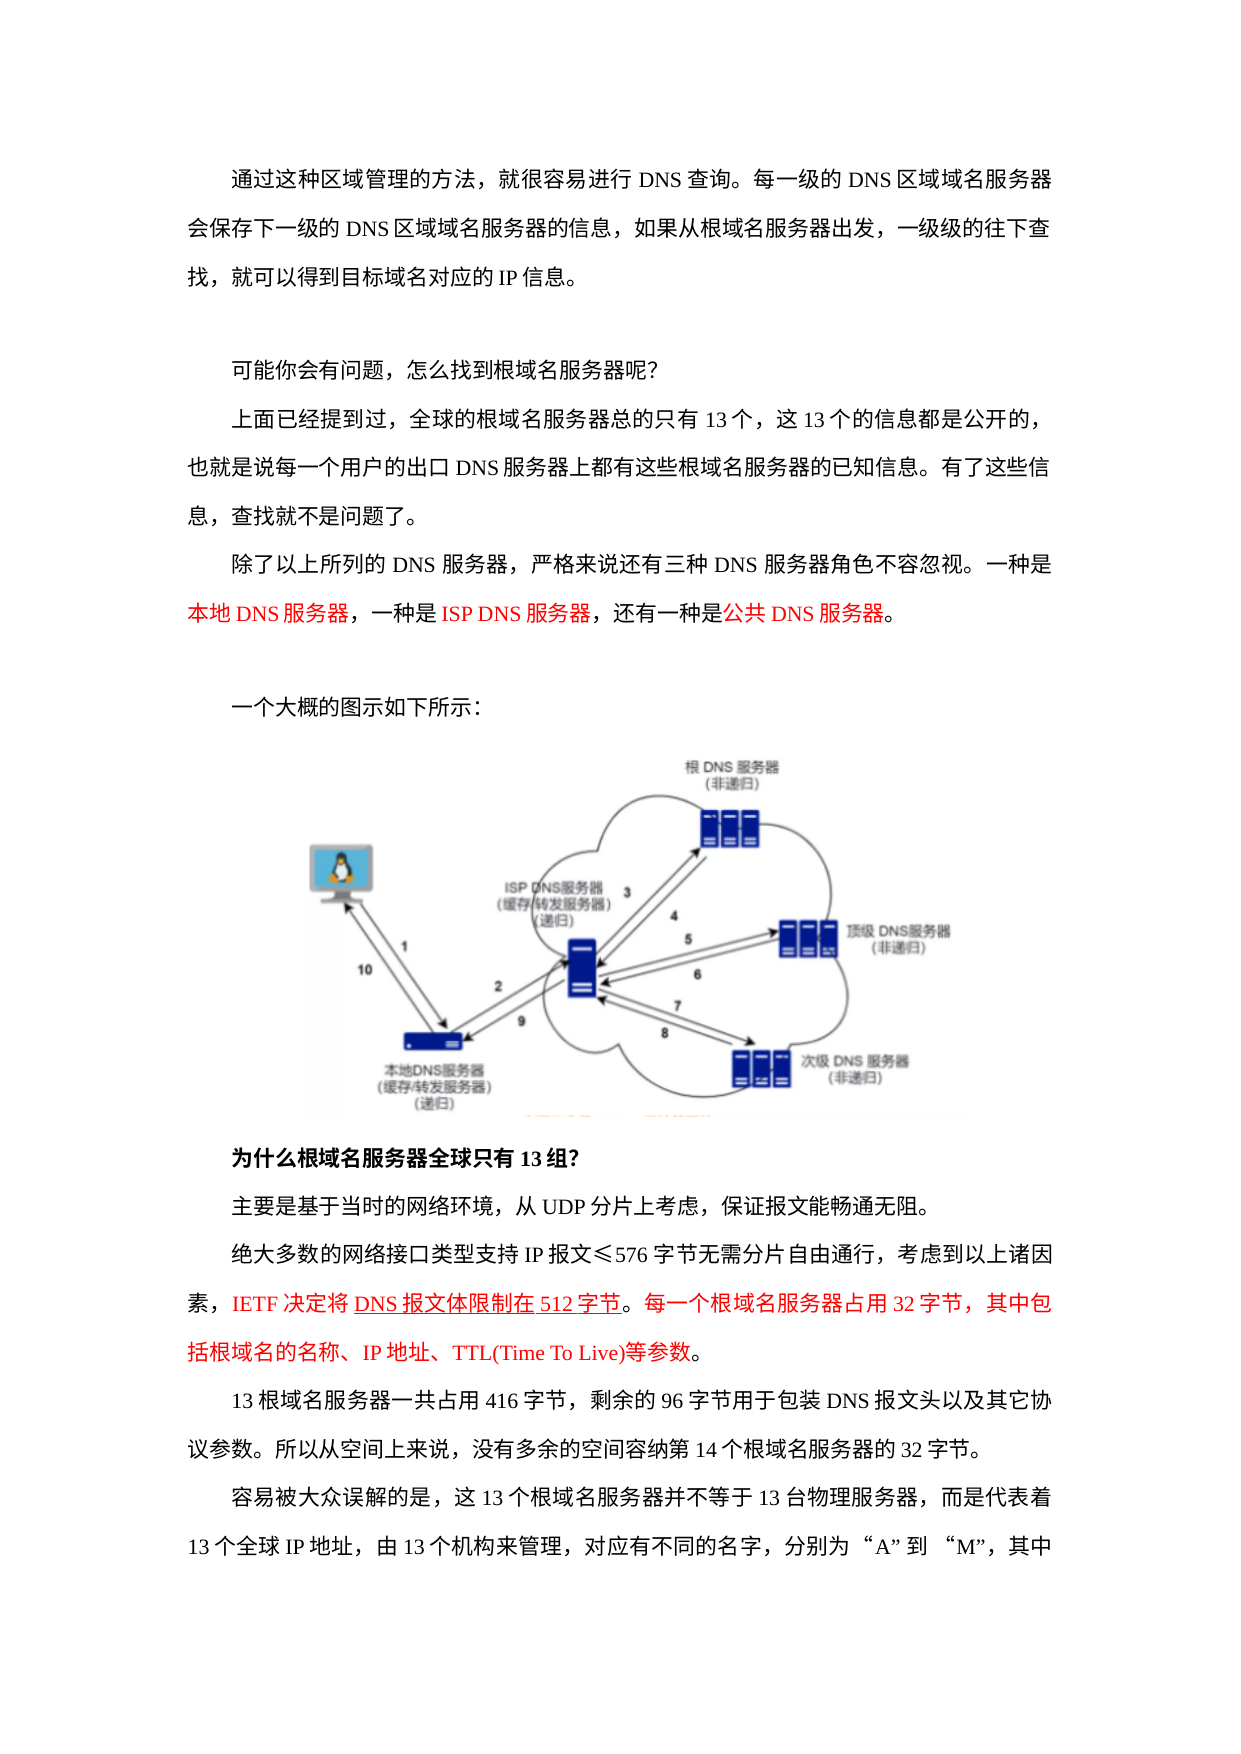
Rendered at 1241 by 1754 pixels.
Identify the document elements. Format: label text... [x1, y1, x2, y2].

text 绝大多数的网络接口类型支持IP报文≤576 字节无需分片自由通行，考虑到以上诸因素，IETF决定将DNS报文体限制在512字节。每一个根域名服务器占用32字节，其中包括根域名的名称、IP地址、TTL(Time To Live)等参数。 [187, 1237, 1053, 1367]
picture [268, 737, 972, 1117]
text 13根域名服务器一共占用416字节，剩余的96字节用于包装DNS报文头以及其它协议参数。所以从空间上来说，没有多余的空间容纳第14个根域名服务器的32字节。 [187, 1383, 1053, 1464]
text 主要是基于当时的网络环境，从UDP分片上考虑，保证报文能畅通无阻。 [187, 1188, 1053, 1221]
text 为什么根域名服务器全球只有13组？ [187, 1140, 1053, 1173]
text 上面已经提到过，全球的根域名服务器总的只有13个，这13个的信息都是公开的，也就是说每一个用户的出口DNS服务器上都有这些根域名服务器的已知信息。有了这些信息，查找就不是问题了。 [187, 401, 1053, 531]
text 通过这种区域管理的方法，就很容易进行DNS查询。每一级的DNS区域域名服务器会保存下一级的DNS区域域名服务器的信息，如果从根域名服务器出发，一级级的往下查找，就可以得到目标域名对应的IP信息。 [187, 162, 1053, 292]
text 除了以上所列的 DNS 服务器，严格来说还有三种 DNS 服务器角色不容忽视。一种是本地DNS服务器，一种是ISP DNS服务器，还有一种是公共DNS服务器。 [187, 547, 1053, 628]
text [187, 1480, 1053, 1561]
text 可能你会有问题，怎么找到根域名服务器呢？ [187, 353, 1053, 385]
text 一个大概的图示如下所示： [187, 689, 1053, 722]
